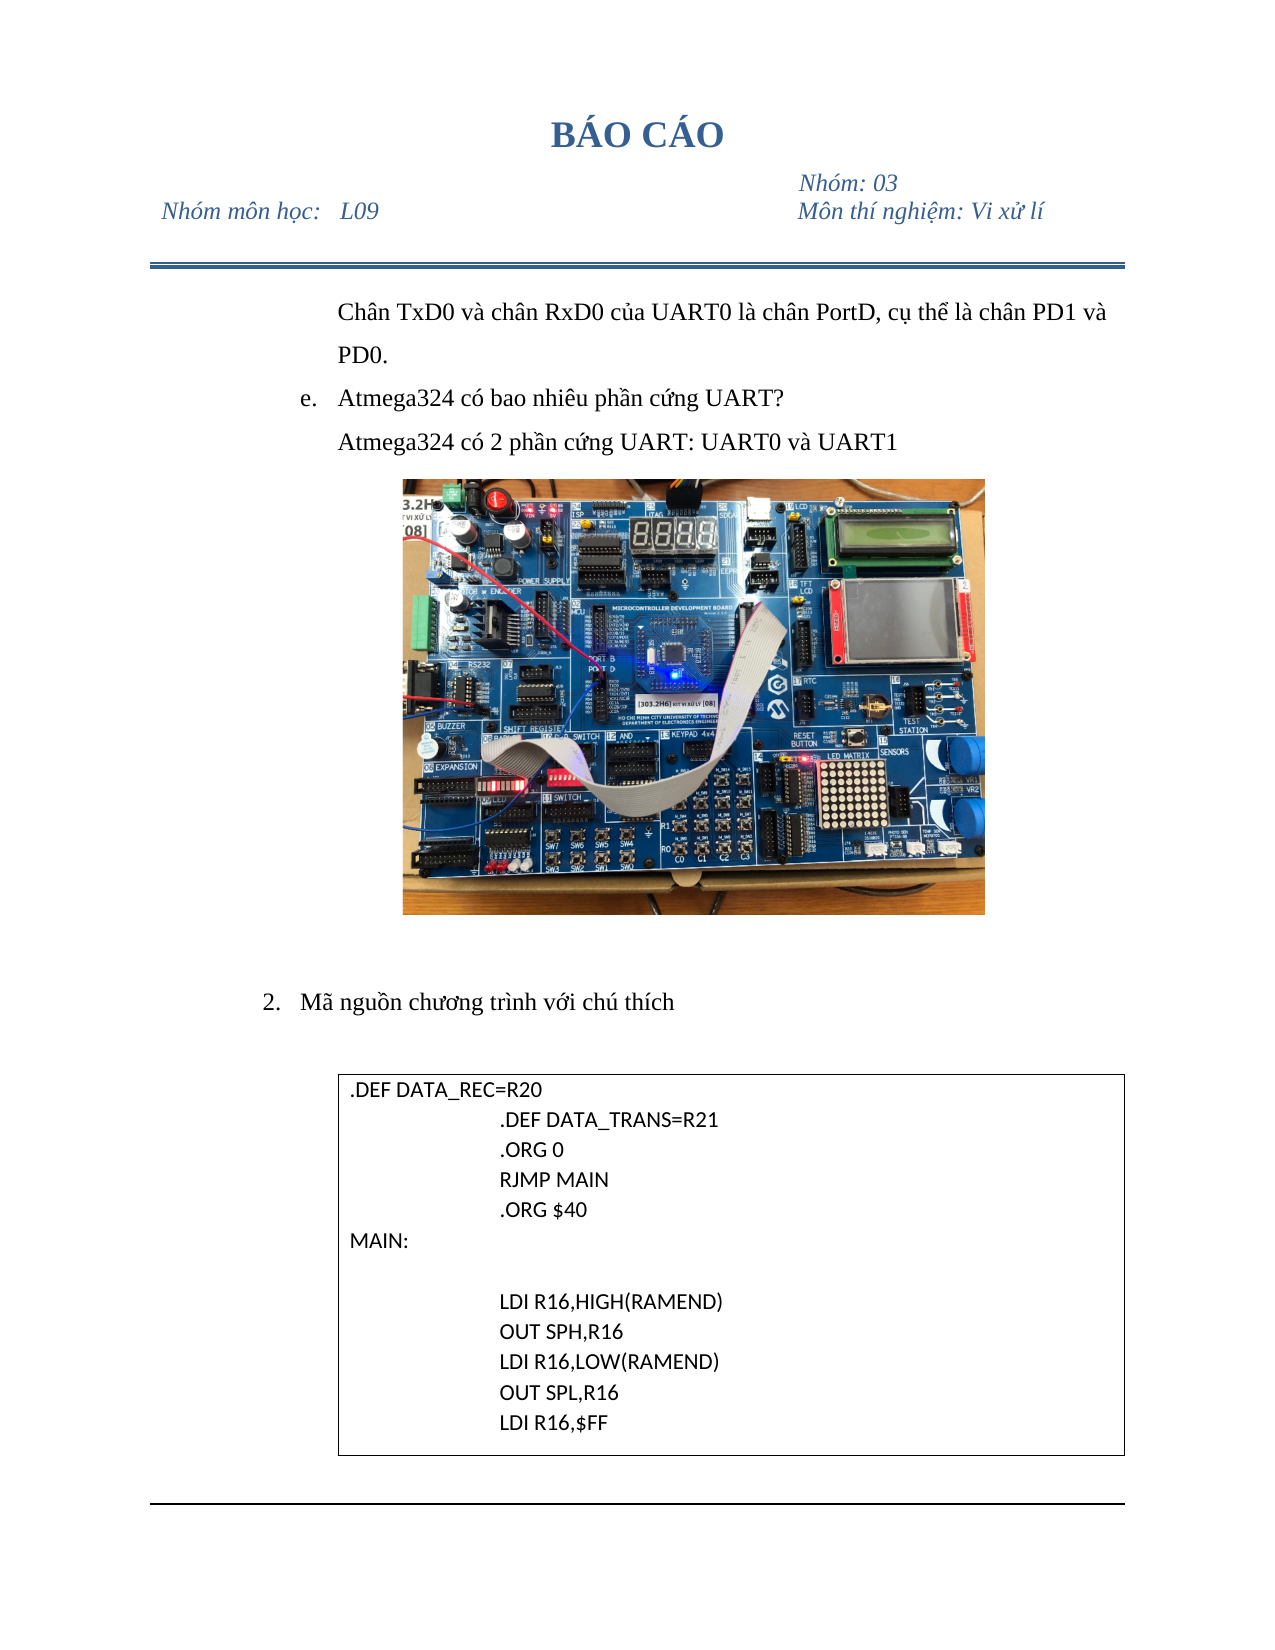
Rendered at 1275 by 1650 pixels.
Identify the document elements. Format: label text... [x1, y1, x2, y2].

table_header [339, 1075, 1124, 1455]
list Chân TxD0 và chân RxD0 của UART0 là chân PortD, cụ thể là chân PD1 và PD0. [337, 297, 1125, 369]
list Mã nguồn chương trình với chú thích [262, 987, 1125, 1016]
list Atmega324 có 2 phần cứng UART: UART0 và UART1 [337, 427, 1125, 455]
picture [403, 479, 984, 915]
list Atmega324 có bao nhiêu phần cứng UART? [300, 383, 1125, 412]
